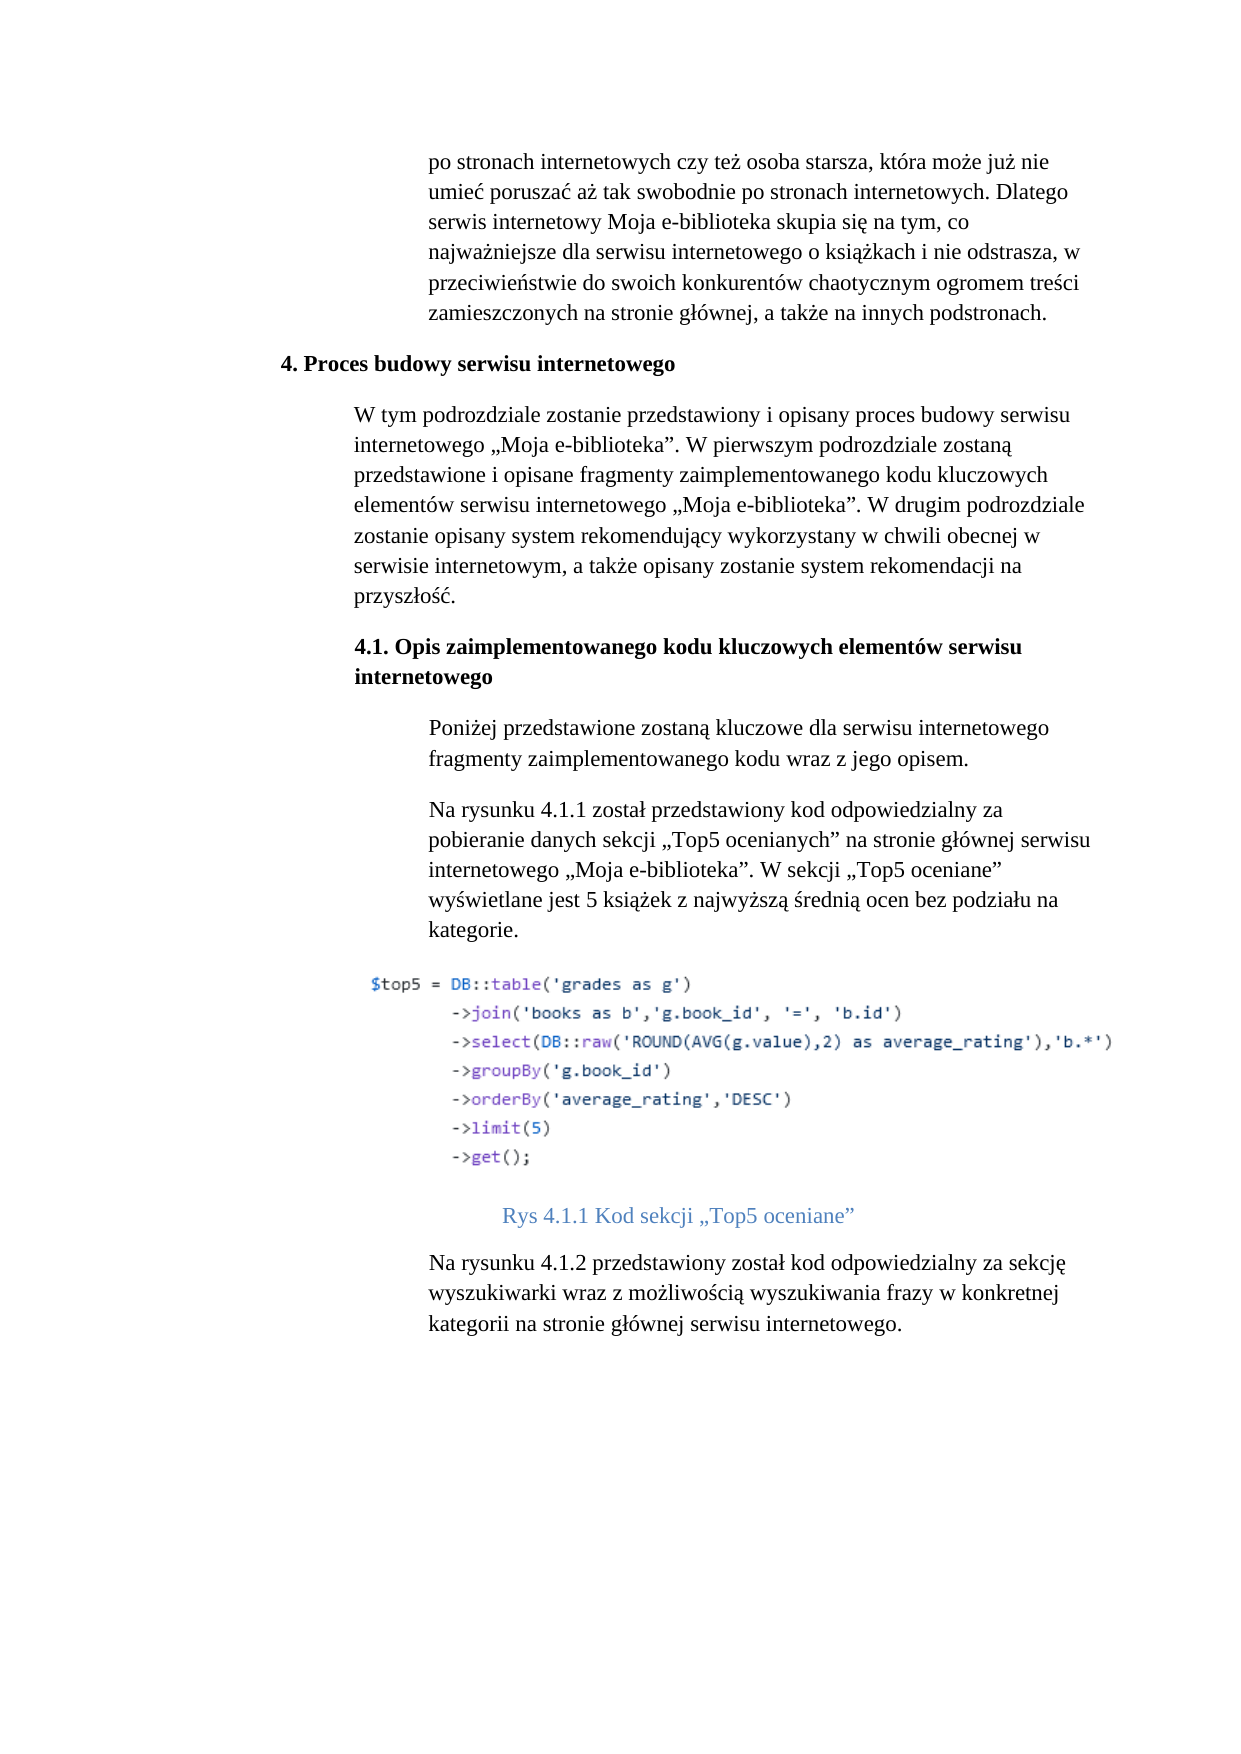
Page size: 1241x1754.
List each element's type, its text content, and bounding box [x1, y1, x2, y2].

text 4. Proces budowy serwisu internetowego [207, 350, 1092, 376]
text Poniżej przedstawione zostaną kluczowe dla serwisu internetowego fragmenty zaimplementowanego kodu wraz z jego opisem. [428, 714, 1092, 771]
text W tym podrozdziale zostanie przedstawiony i opisany proces budowy serwisu internetowego „Moja e-biblioteka”. W pierwszym podrozdziale zostaną przedstawione i opisane fragmenty zaimplementowanego kodu kluczowych elementów serwisu internetowego „Moja e-biblioteka”. W drugim podrozdziale zostanie opisany system rekomendujący wykorzystany w chwili obecnej w serwisie internetowym, a także opisany zostanie system rekomendacji na przyszłość. [354, 401, 1092, 608]
text Na rysunku 4.1.1 został przedstawiony kod odpowiedzialny za pobieranie danych sekcji „Top5 ocenianych” na stronie głównej serwisu internetowego „Moja e-biblioteka”. W sekcji „Top5 oceniane” wyświetlane jest 5 książek z najwyższą średnią ocen bez podziału na kategorie. [428, 796, 1092, 943]
picture [354, 967, 1128, 1177]
text Na rysunku 4.1.2 przedstawiony został kod odpowiedzialny za sekcję wyszukiwarki wraz z możliwością wyszukiwania frazy w konkretnej kategorii na stronie głównej serwisu internetowego. [428, 1249, 1092, 1336]
text 4.1. Opis zaimplementowanego kodu kluczowych elementów serwisu internetowego [354, 633, 1092, 690]
text Rys 4.1.1 Kod sekcji „Top5 oceniane” [428, 1202, 1092, 1228]
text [428, 148, 1092, 325]
